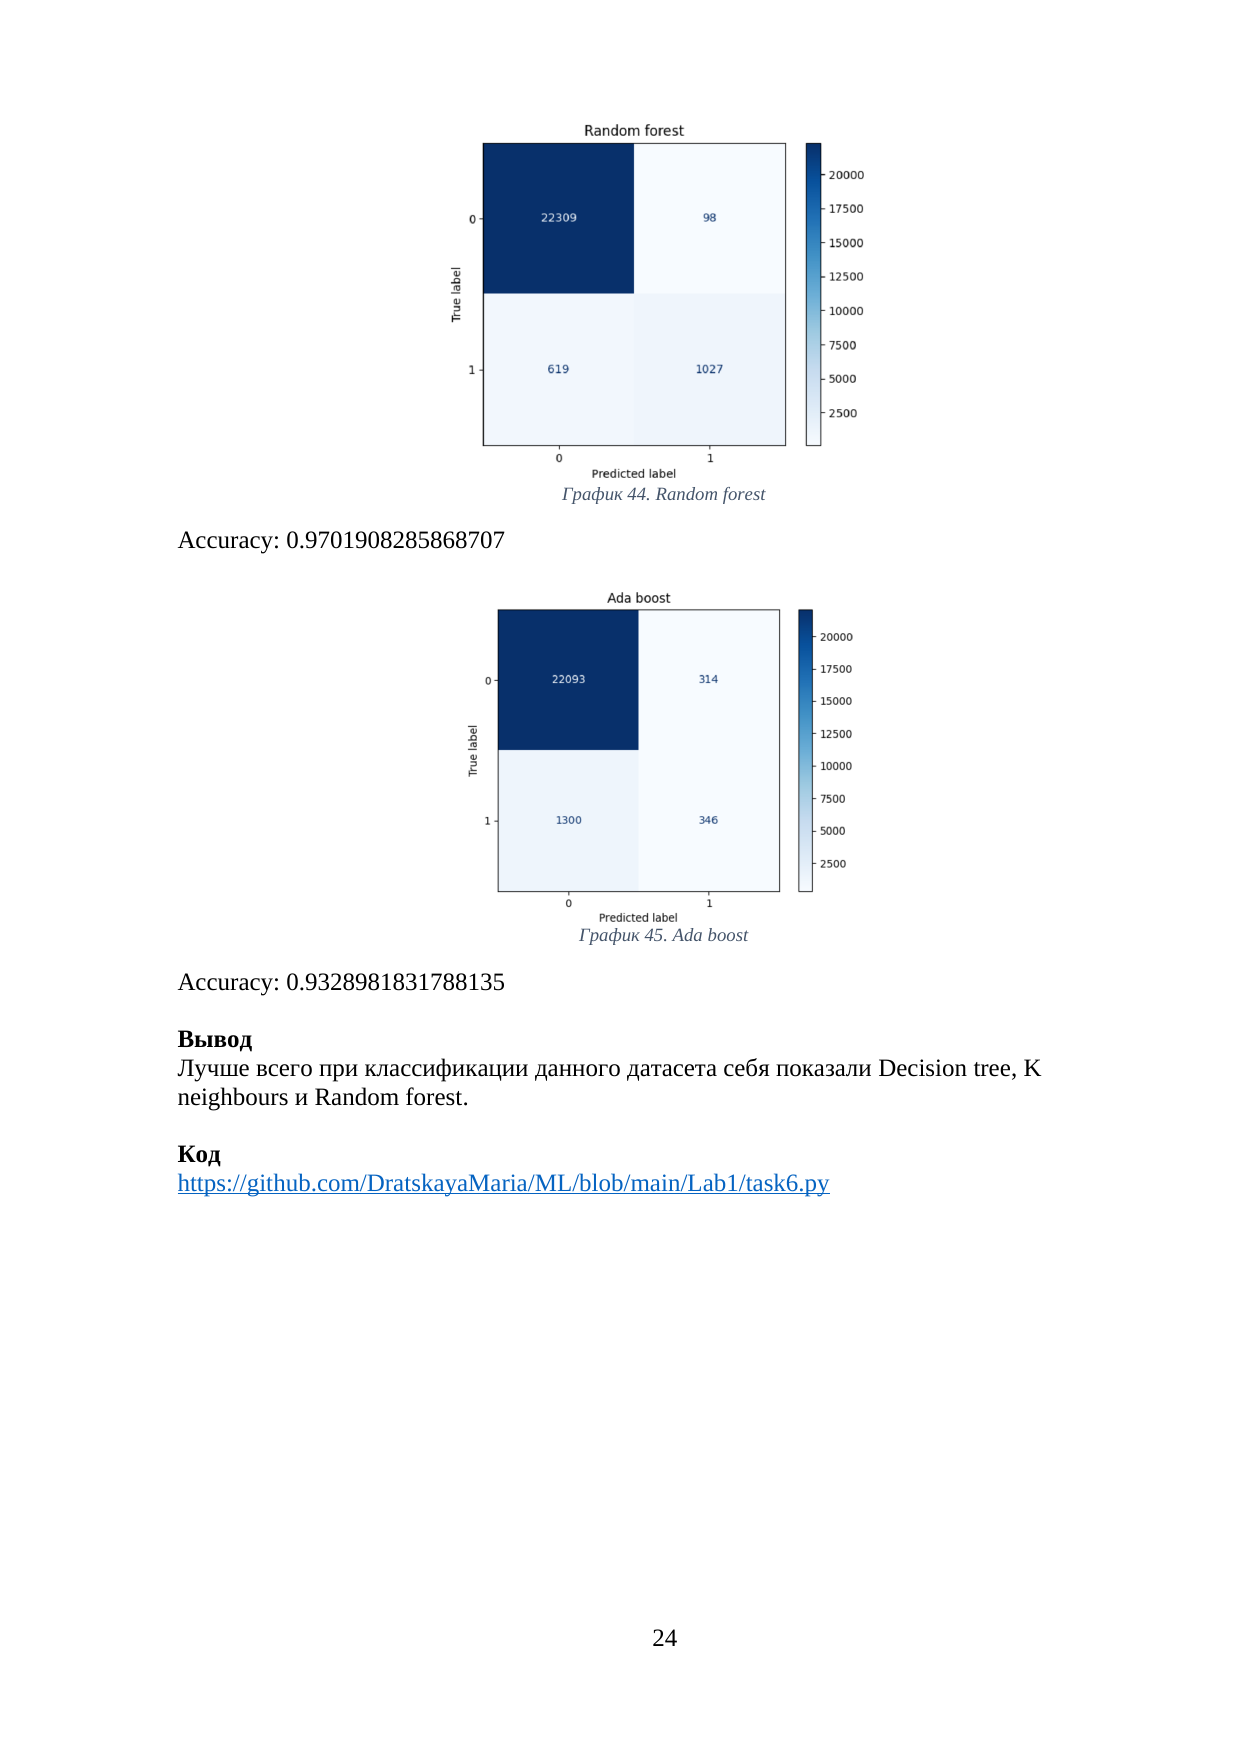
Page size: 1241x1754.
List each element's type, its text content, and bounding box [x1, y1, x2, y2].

text Вывод Лучше всего при классификации данного датасета себя показали Decision tree, K neighbours и Random forest. [177, 1024, 1152, 1110]
picture [443, 118, 886, 483]
text Accuracy: 0.9328981831788135 [177, 967, 1152, 995]
text График 45. Ada boost [177, 924, 1152, 946]
text График 44. Random forest [177, 483, 1152, 504]
picture [459, 582, 870, 925]
text Accuracy: 0.9701908285868707 [177, 525, 1152, 554]
text Код https://github.com/DratskayaMaria/ML/blob/main/Lab1/task6.py [177, 1139, 1152, 1197]
